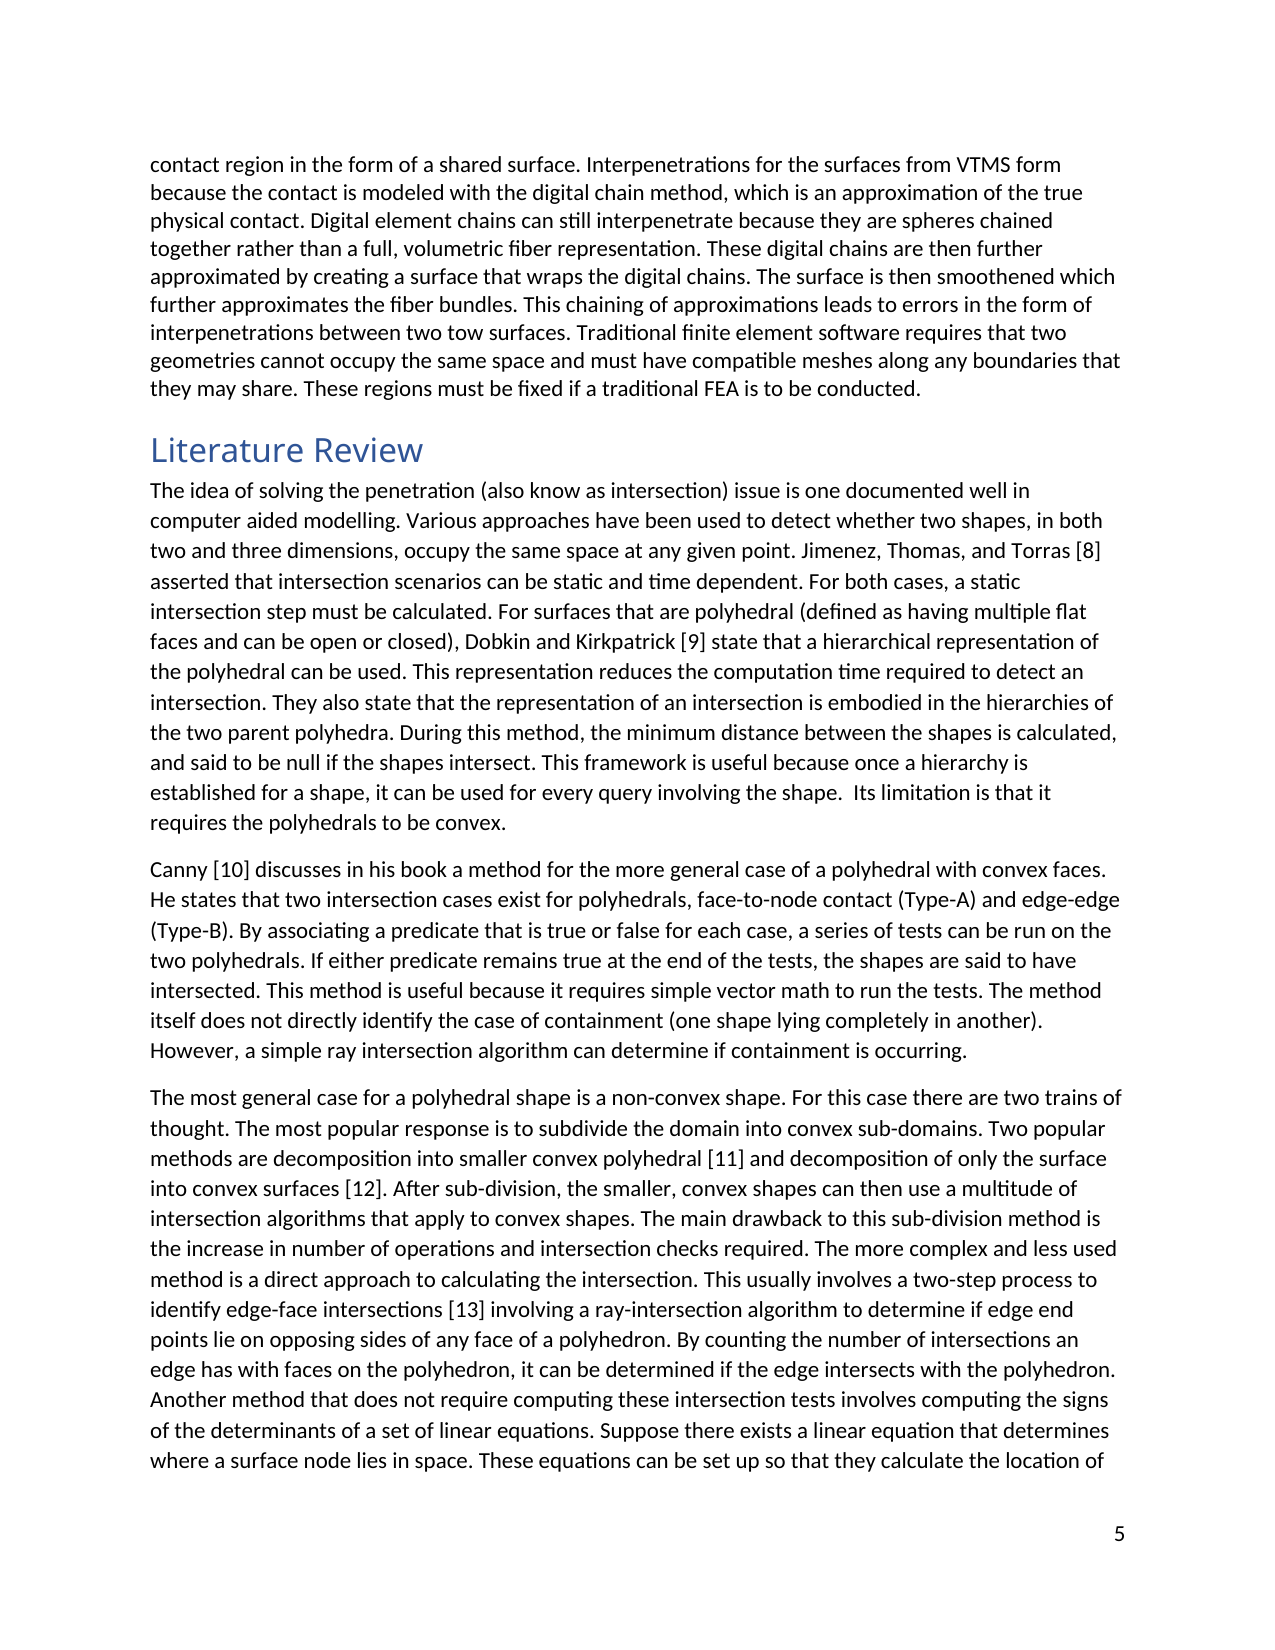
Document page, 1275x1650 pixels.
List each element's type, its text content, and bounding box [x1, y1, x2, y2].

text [150, 1083, 1125, 1474]
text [150, 150, 1125, 402]
text The idea of solving the penetration (also know as intersection) issue is one documented well in computer aided modelling. Various approaches have been used to detect whether two shapes, in both two and three dimensions, occupy the same space at any given point. Jimenez, Thomas, and Torras [8] asserted that intersection scenarios can be static and time dependent. For both cases, a static intersection step must be calculated. For surfaces that are polyhedral (defined as having multiple flat faces and can be open or closed), Dobkin and Kirkpatrick [9] state that a hierarchical representation of the polyhedral can be used. This representation reduces the computation time required to detect an intersection. They also state that the representation of an intersection is embodied in the hierarchies of the two parent polyhedra. During this method, the minimum distance between the shapes is calculated, and said to be null if the shapes intersect. This framework is useful because once a hierarchy is established for a shape, it can be used for every query involving the shape. Its limitation is that it requires the polyhedrals to be convex. [150, 476, 1125, 836]
subtitle Literature Review [150, 427, 1125, 473]
text Canny [10] discusses in his book a method for the more general case of a polyhedral with convex faces. He states that two intersection cases exist for polyhedrals, face-to-node contact (Type-A) and edge-edge (Type-B). By associating a predicate that is true or false for each case, a series of tests can be run on the two polyhedrals. If either predicate remains true at the end of the tests, the shapes are said to have intersected. This method is useful because it requires simple vector math to run the tests. The method itself does not directly identify the case of containment (one shape lying completely in another). However, a simple ray intersection algorithm can determine if containment is occurring. [150, 855, 1125, 1064]
